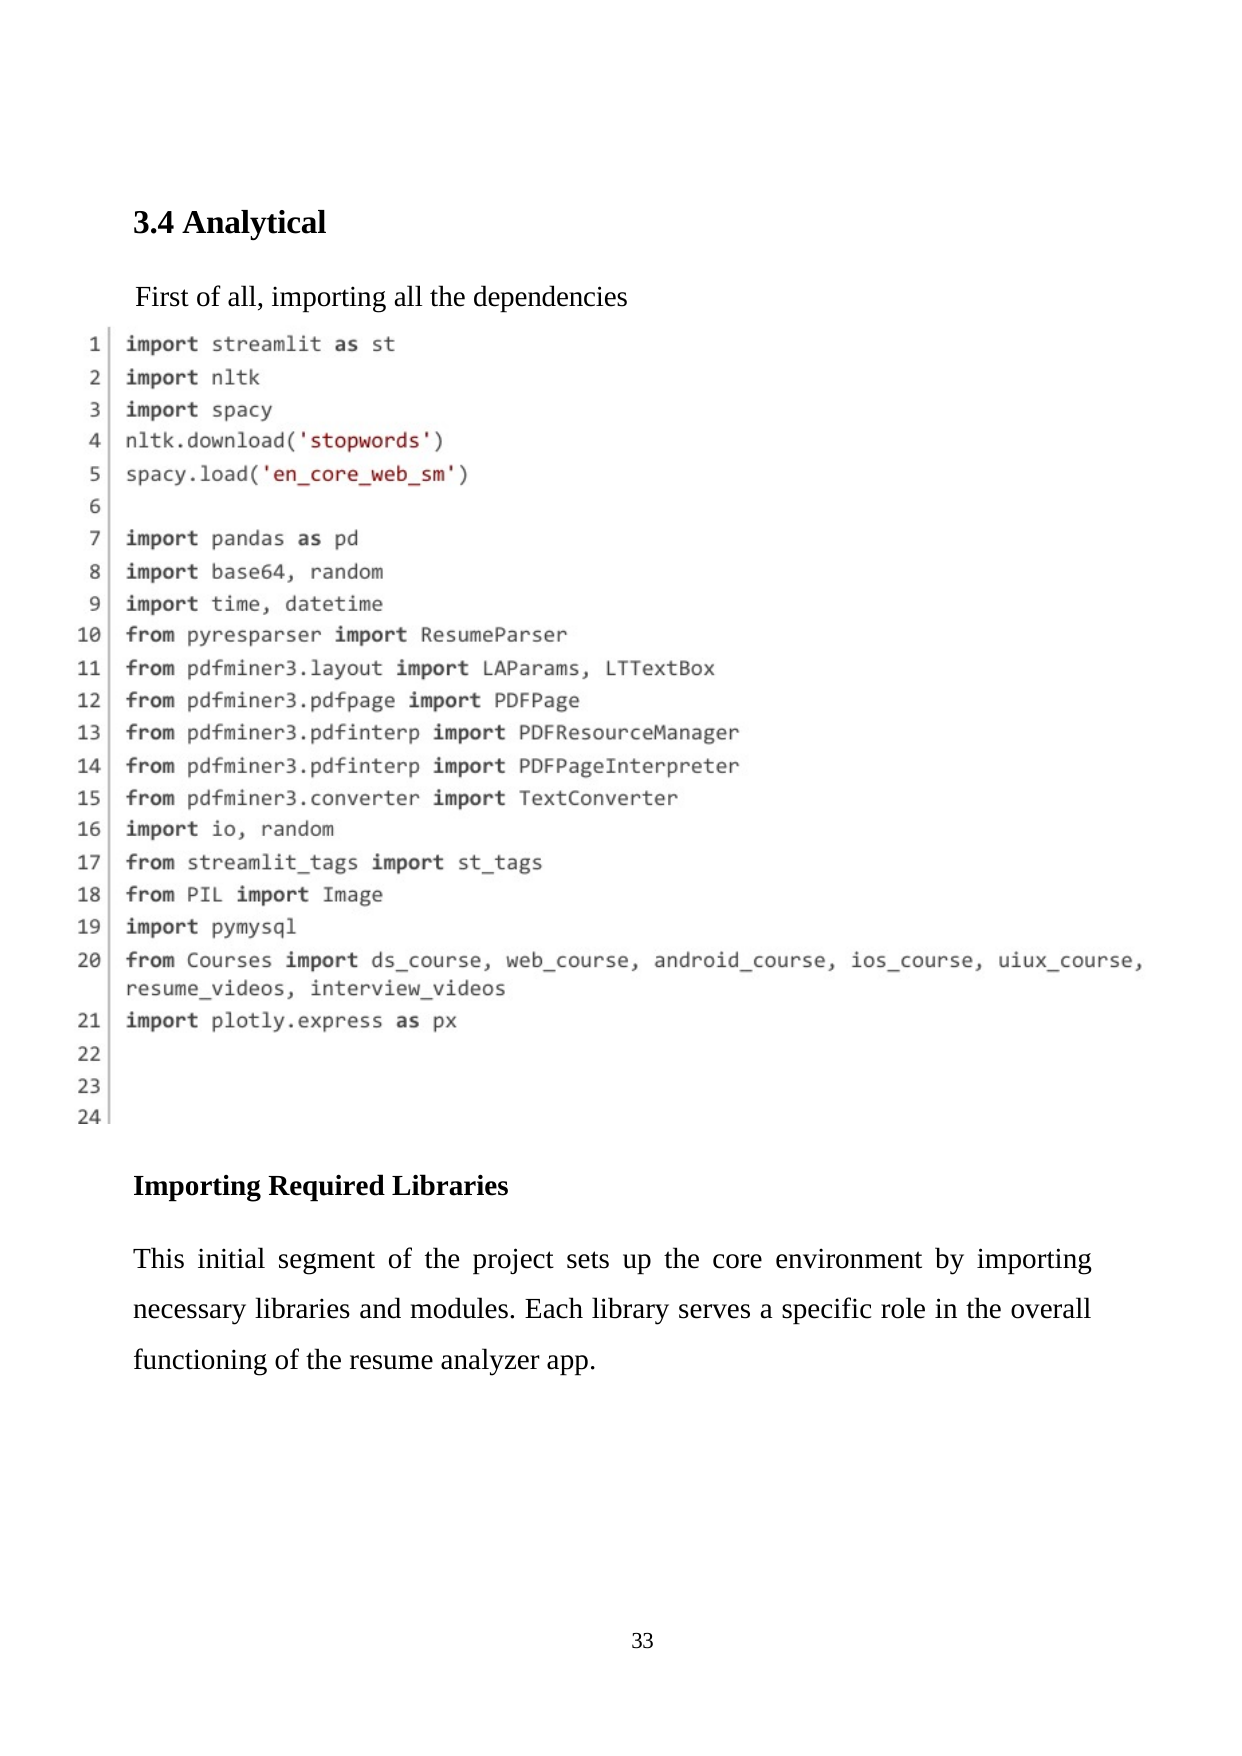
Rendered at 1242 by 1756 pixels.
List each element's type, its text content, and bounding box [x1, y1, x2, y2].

text First of all, importing all the dependencies [135, 279, 1197, 312]
text This initial segment of the project sets up the core environment by importing necessary libraries and modules. Each library serves a specific role in the overall functioning of the resume analyzer app. [133, 1241, 1093, 1375]
subtitle 3.4 Analytical [133, 202, 1197, 240]
text Importing Required Libraries [133, 1168, 1093, 1202]
picture [73, 315, 1198, 1124]
